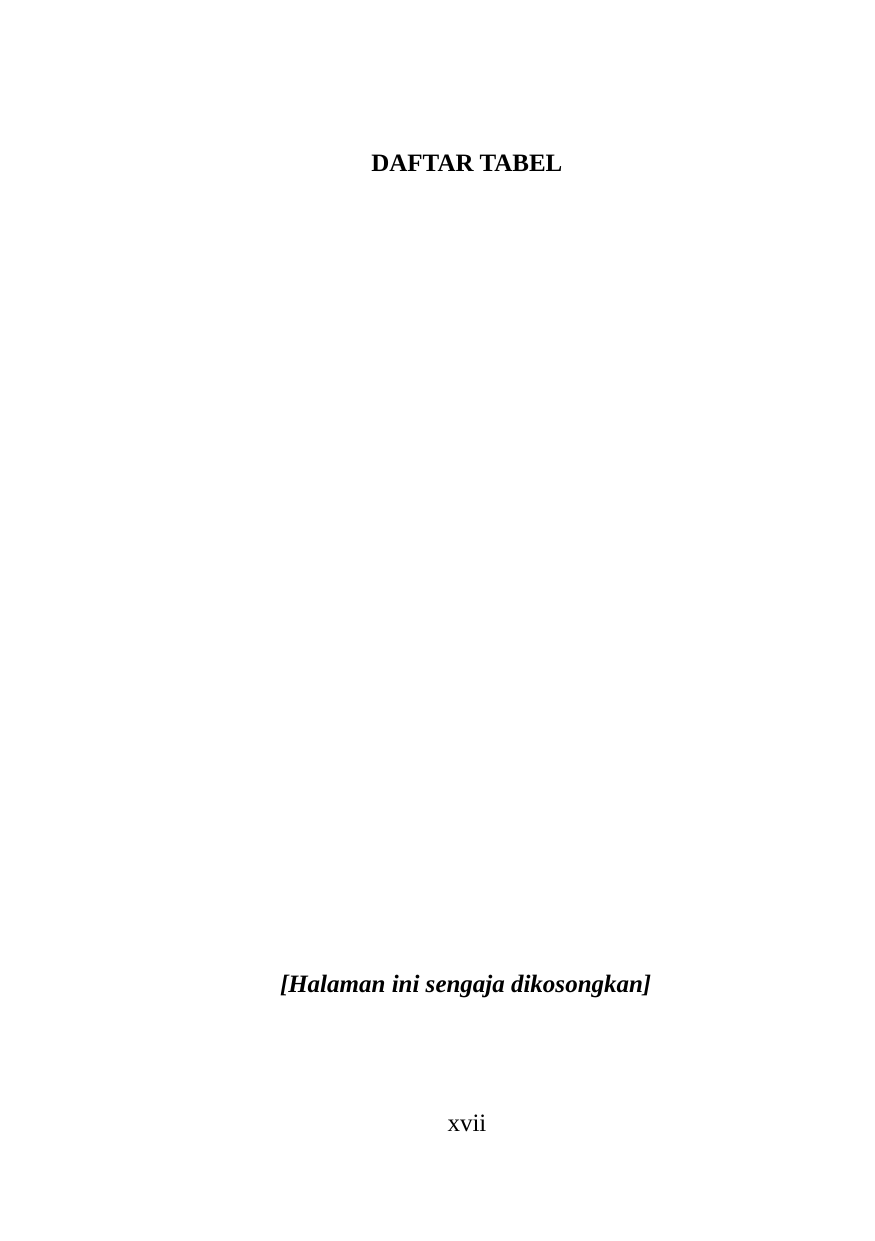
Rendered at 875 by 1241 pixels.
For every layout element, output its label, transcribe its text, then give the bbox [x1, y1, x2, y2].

text [Halaman ini sengaja dikosongkan] [177, 969, 756, 997]
subtitle DAFTAR TABEL [177, 148, 756, 176]
